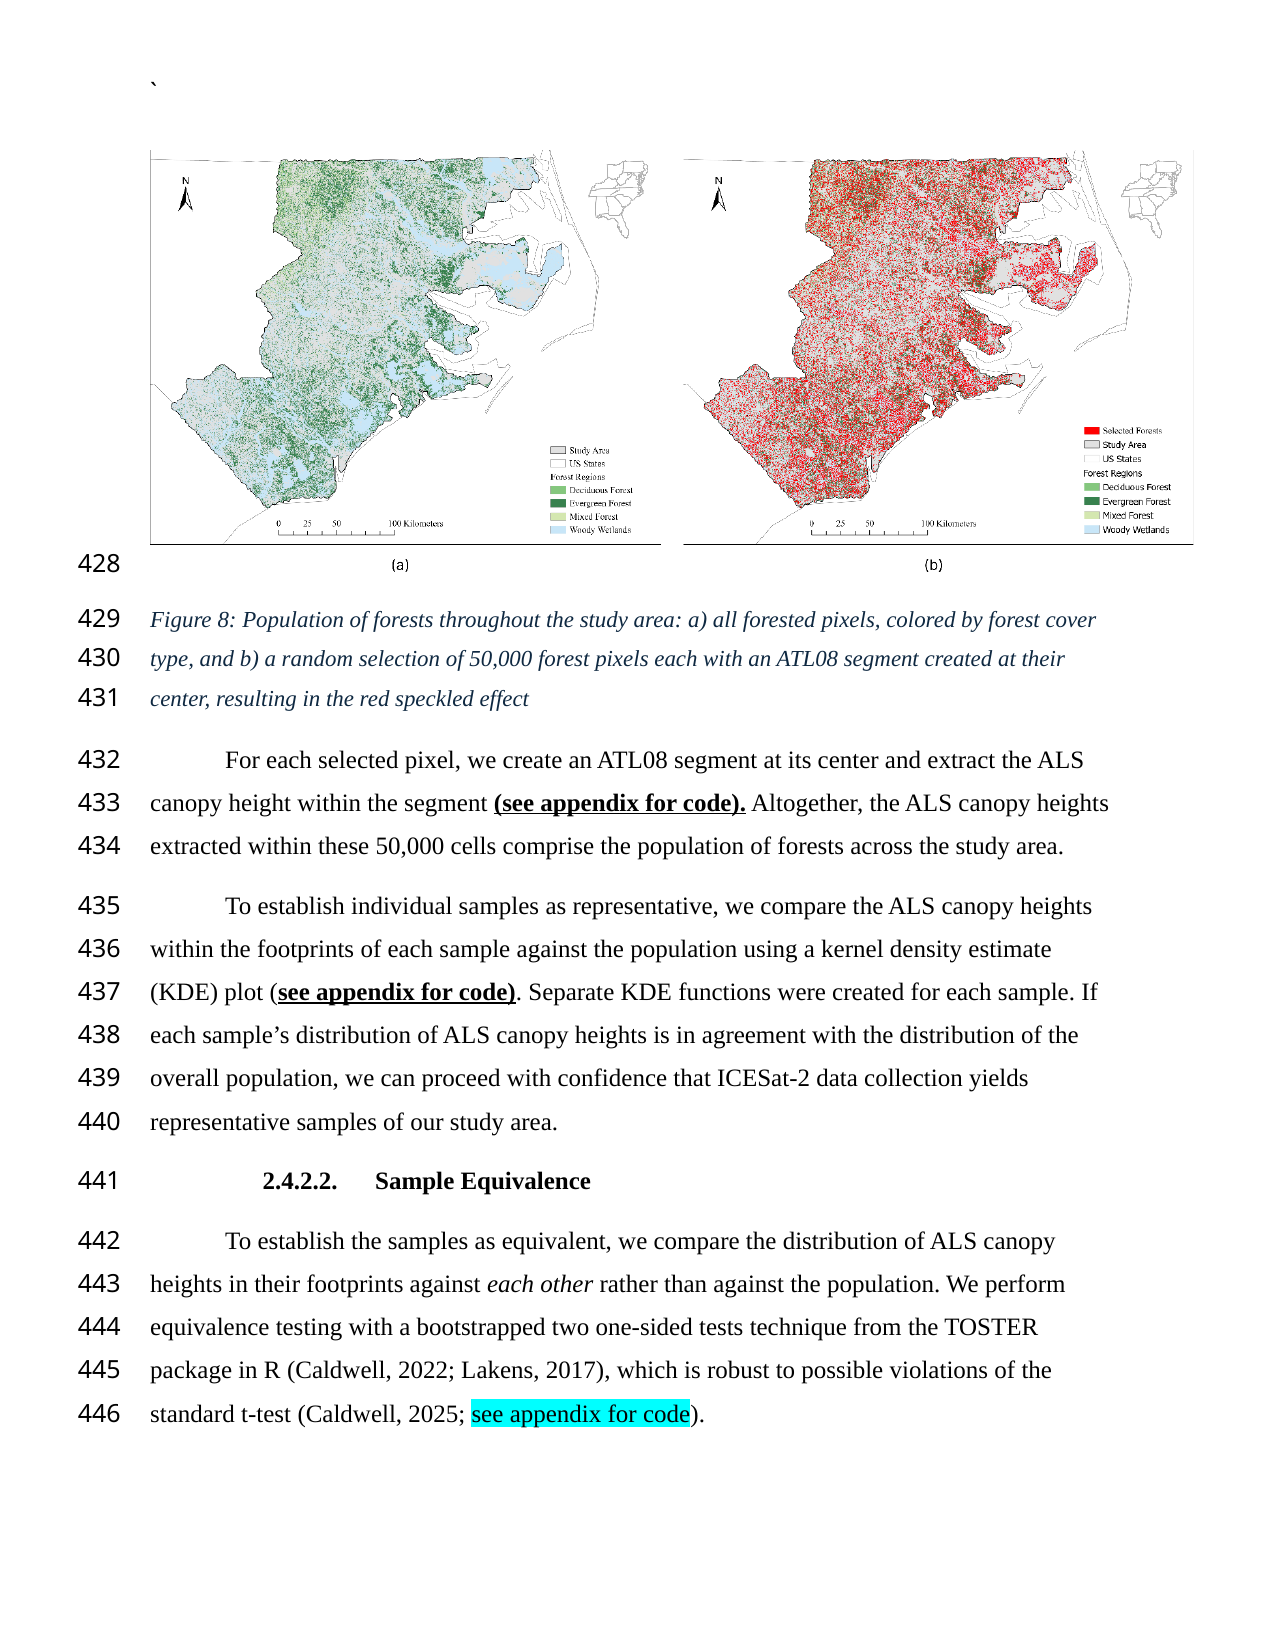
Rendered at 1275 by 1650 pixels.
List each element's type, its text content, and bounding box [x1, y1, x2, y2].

text Figure 8: Population of forests throughout the study area: a) all forested pixels, colored by forest cover type, and b) a random selection of 50,000 forest pixels each with an ATL08 segment created at their center, resulting in the red speckled effect [150, 606, 1125, 711]
text To establish the samples as equivalent, we compare the distribution of ALS canopy heights in their footprints against each other rather than against the population. We perform equivalence testing with a bootstrapped two one-sided tests technique from the TOSTER package in R (Caldwell, 2022; Lakens, 2017), which is robust to possible violations of the standard t-test (Caldwell, 2025; see appendix for code). [150, 1226, 1125, 1427]
picture [150, 150, 1194, 572]
text For each selected pixel, we create an ATL08 segment at its center and extract the ALS canopy height within the segment (see appendix for code). Altogether, the ALS canopy heights extracted within these 50,000 cells comprise the population of forests across the study area. [150, 745, 1125, 860]
text To establish individual samples as representative, we compare the ALS canopy heights within the footprints of each sample against the population using a kernel density estimate (KDE) plot (see appendix for code). Separate KDE functions were created for each sample. If each sample’s distribution of ALS canopy heights is in agreement with the distribution of the overall population, we can proceed with confidence that ICESat-2 data collection yields representative samples of our study area. [150, 891, 1125, 1135]
list Sample Equivalence [262, 1166, 1125, 1195]
